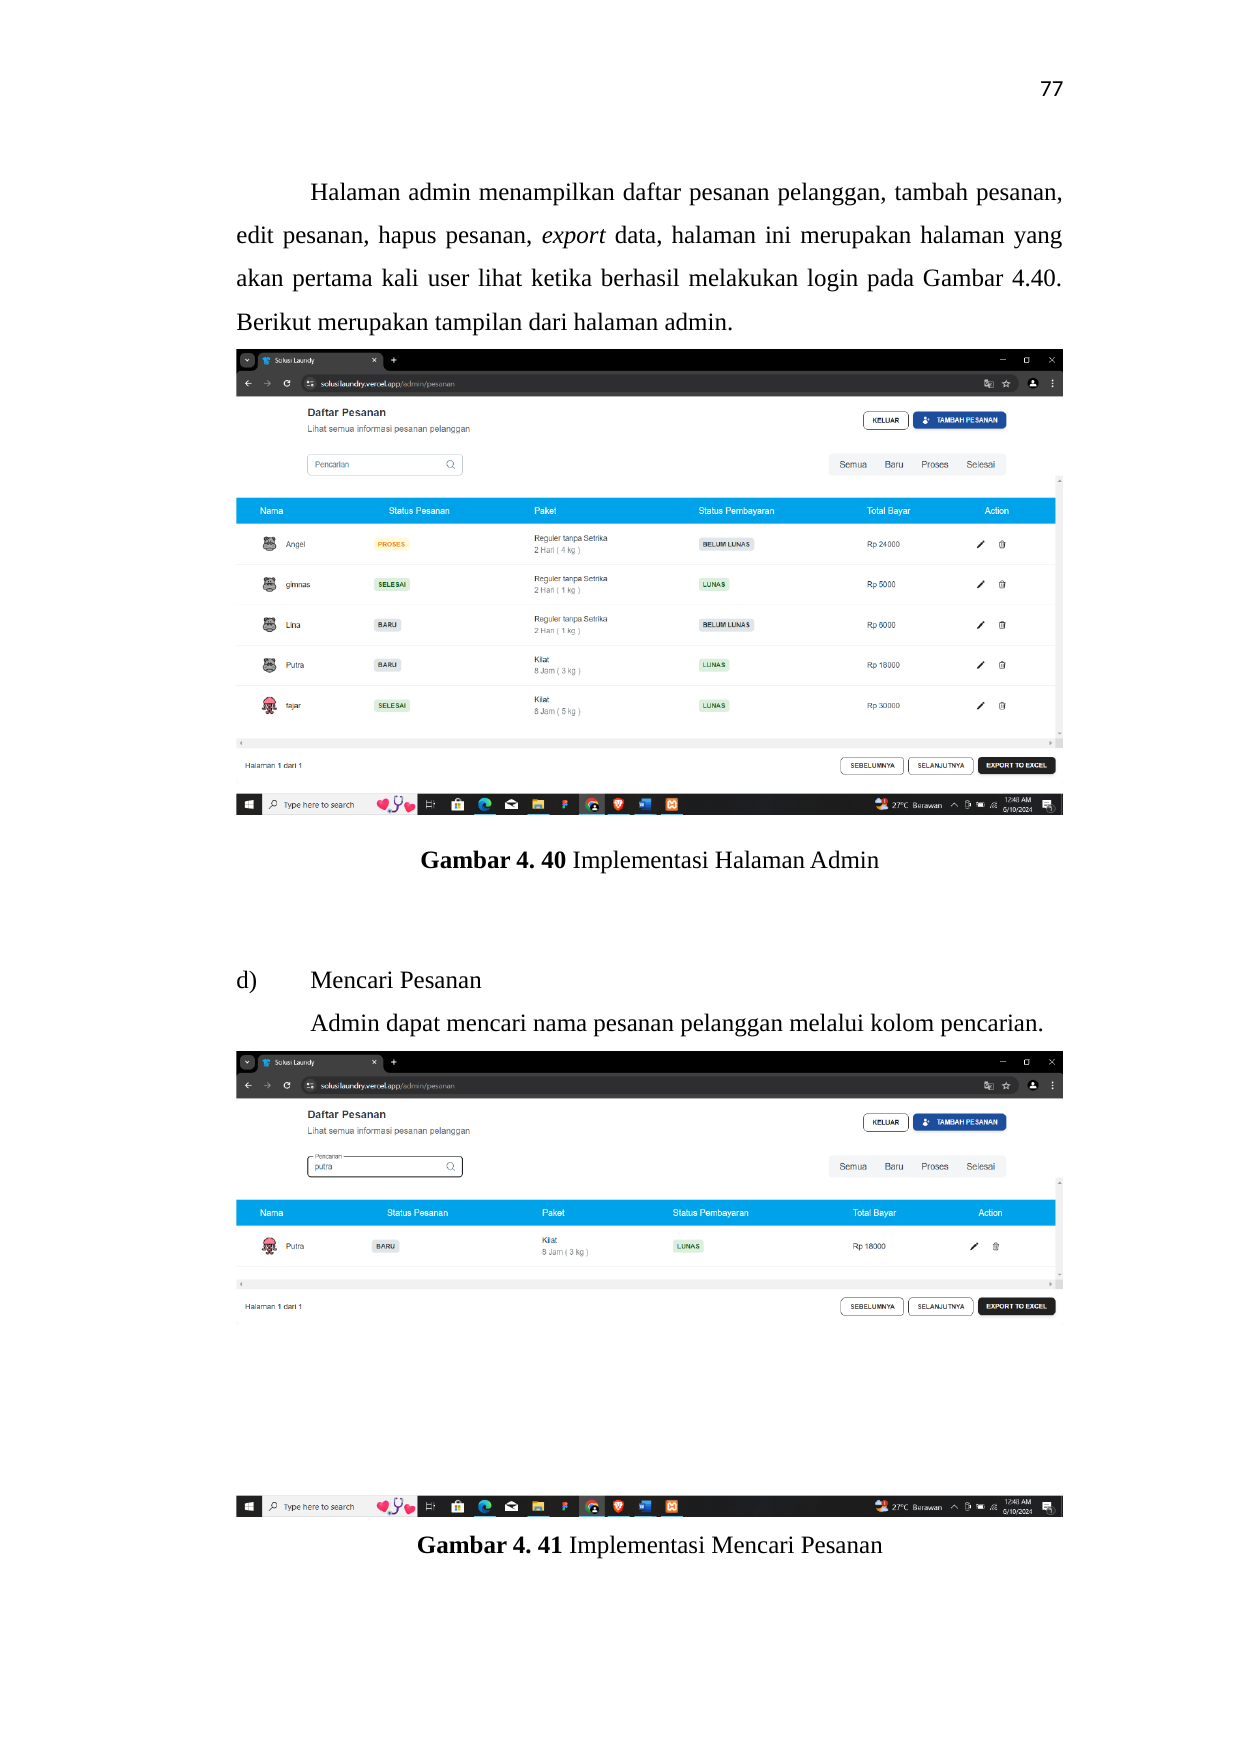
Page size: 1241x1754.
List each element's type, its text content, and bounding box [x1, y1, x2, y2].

picture [236, 1051, 1063, 1517]
text Gambar 4. 41 Implementasi Mencari Pesanan [236, 1530, 1063, 1559]
text Gambar 4. 40 Implementasi Halaman Admin [236, 845, 1063, 874]
text Admin dapat mencari nama pesanan pelanggan melalui kolom pencarian. [236, 1008, 1063, 1037]
picture [236, 349, 1063, 815]
list Mencari Pesanan [236, 965, 1063, 994]
text Halaman admin menampilkan daftar pesanan pelanggan, tambah pesanan, edit pesanan, hapus pesanan, export data, halaman ini merupakan halaman yang akan pertama kali user lihat ketika berhasil melakukan login pada Gambar 4.40. Berikut merupakan tampilan dari halaman admin. [236, 177, 1063, 335]
picture [393, 509, 405, 513]
